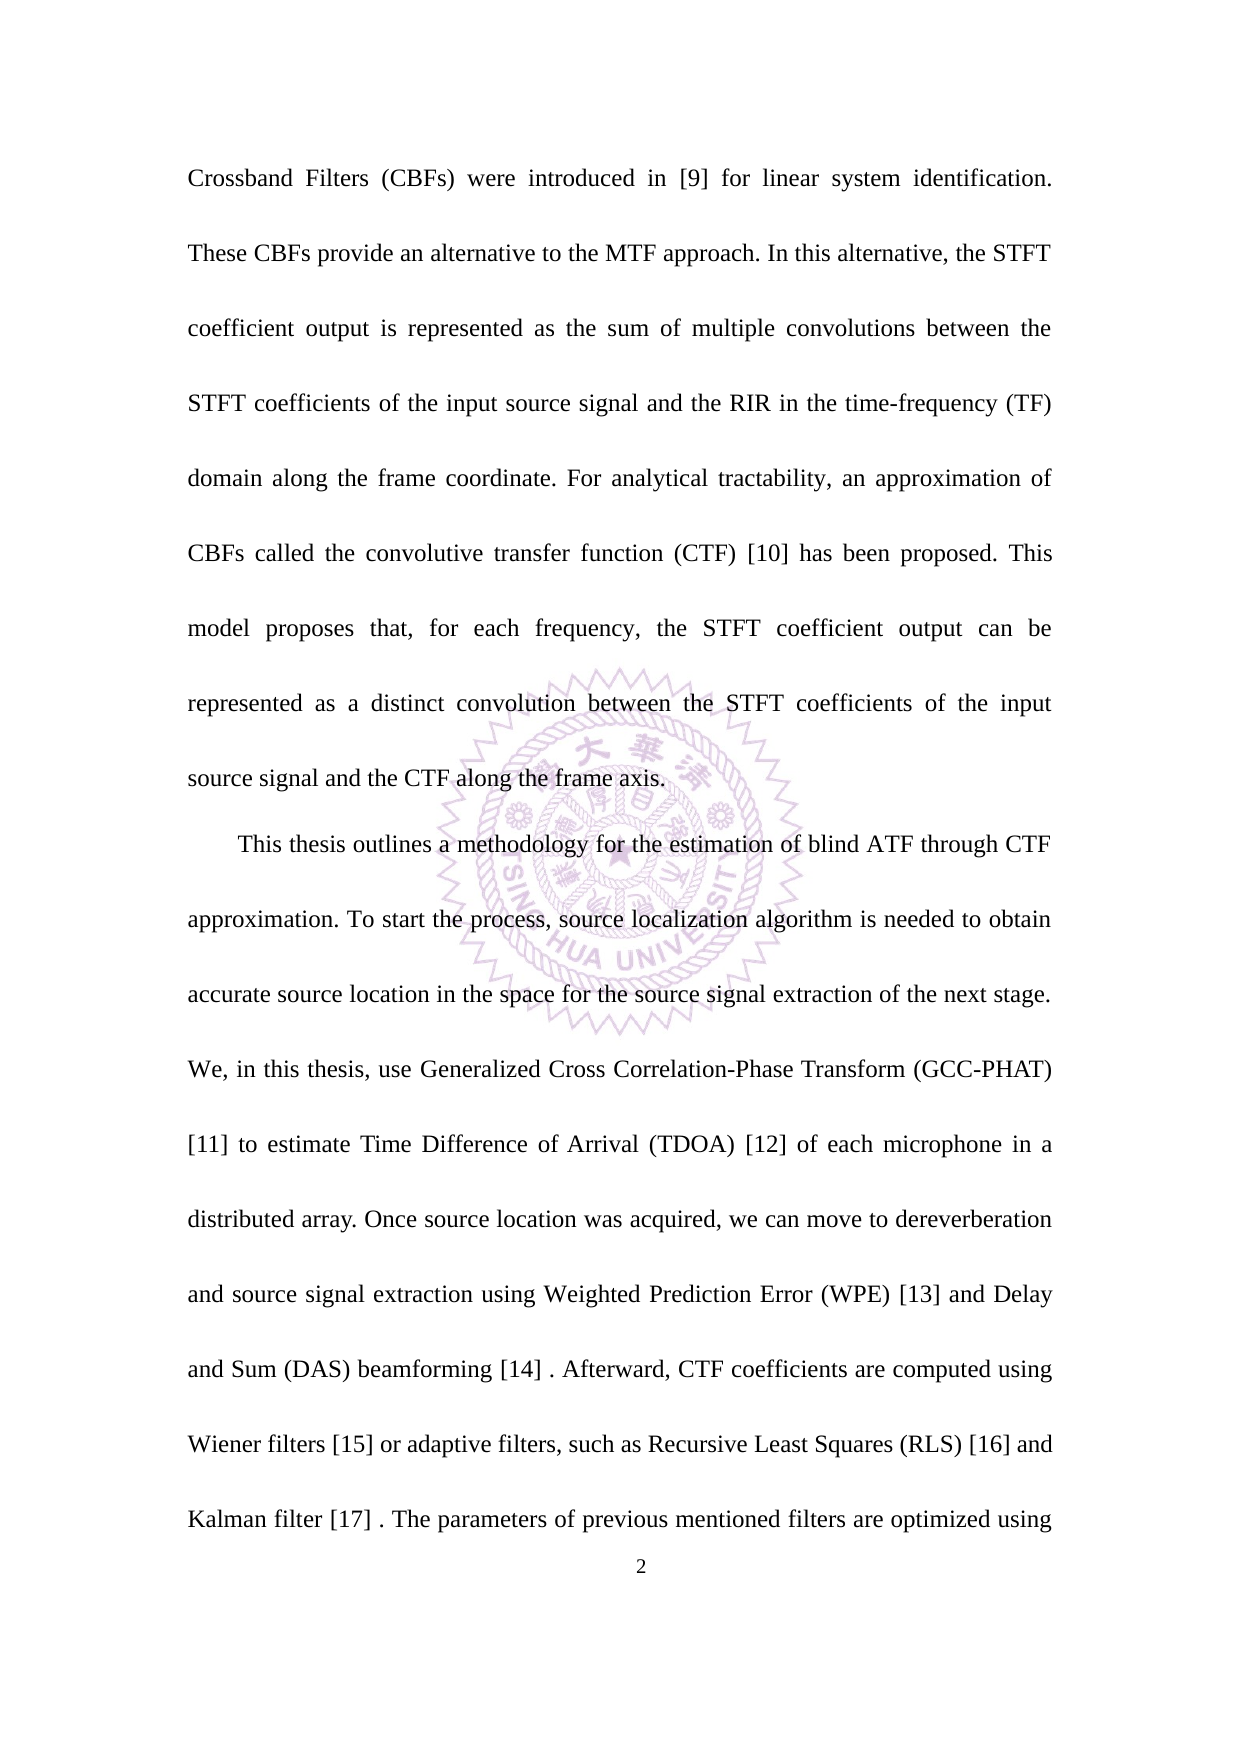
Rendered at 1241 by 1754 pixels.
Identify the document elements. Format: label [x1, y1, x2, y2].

text [187, 825, 1053, 1537]
text [187, 158, 1053, 796]
picture [423, 796, 817, 825]
